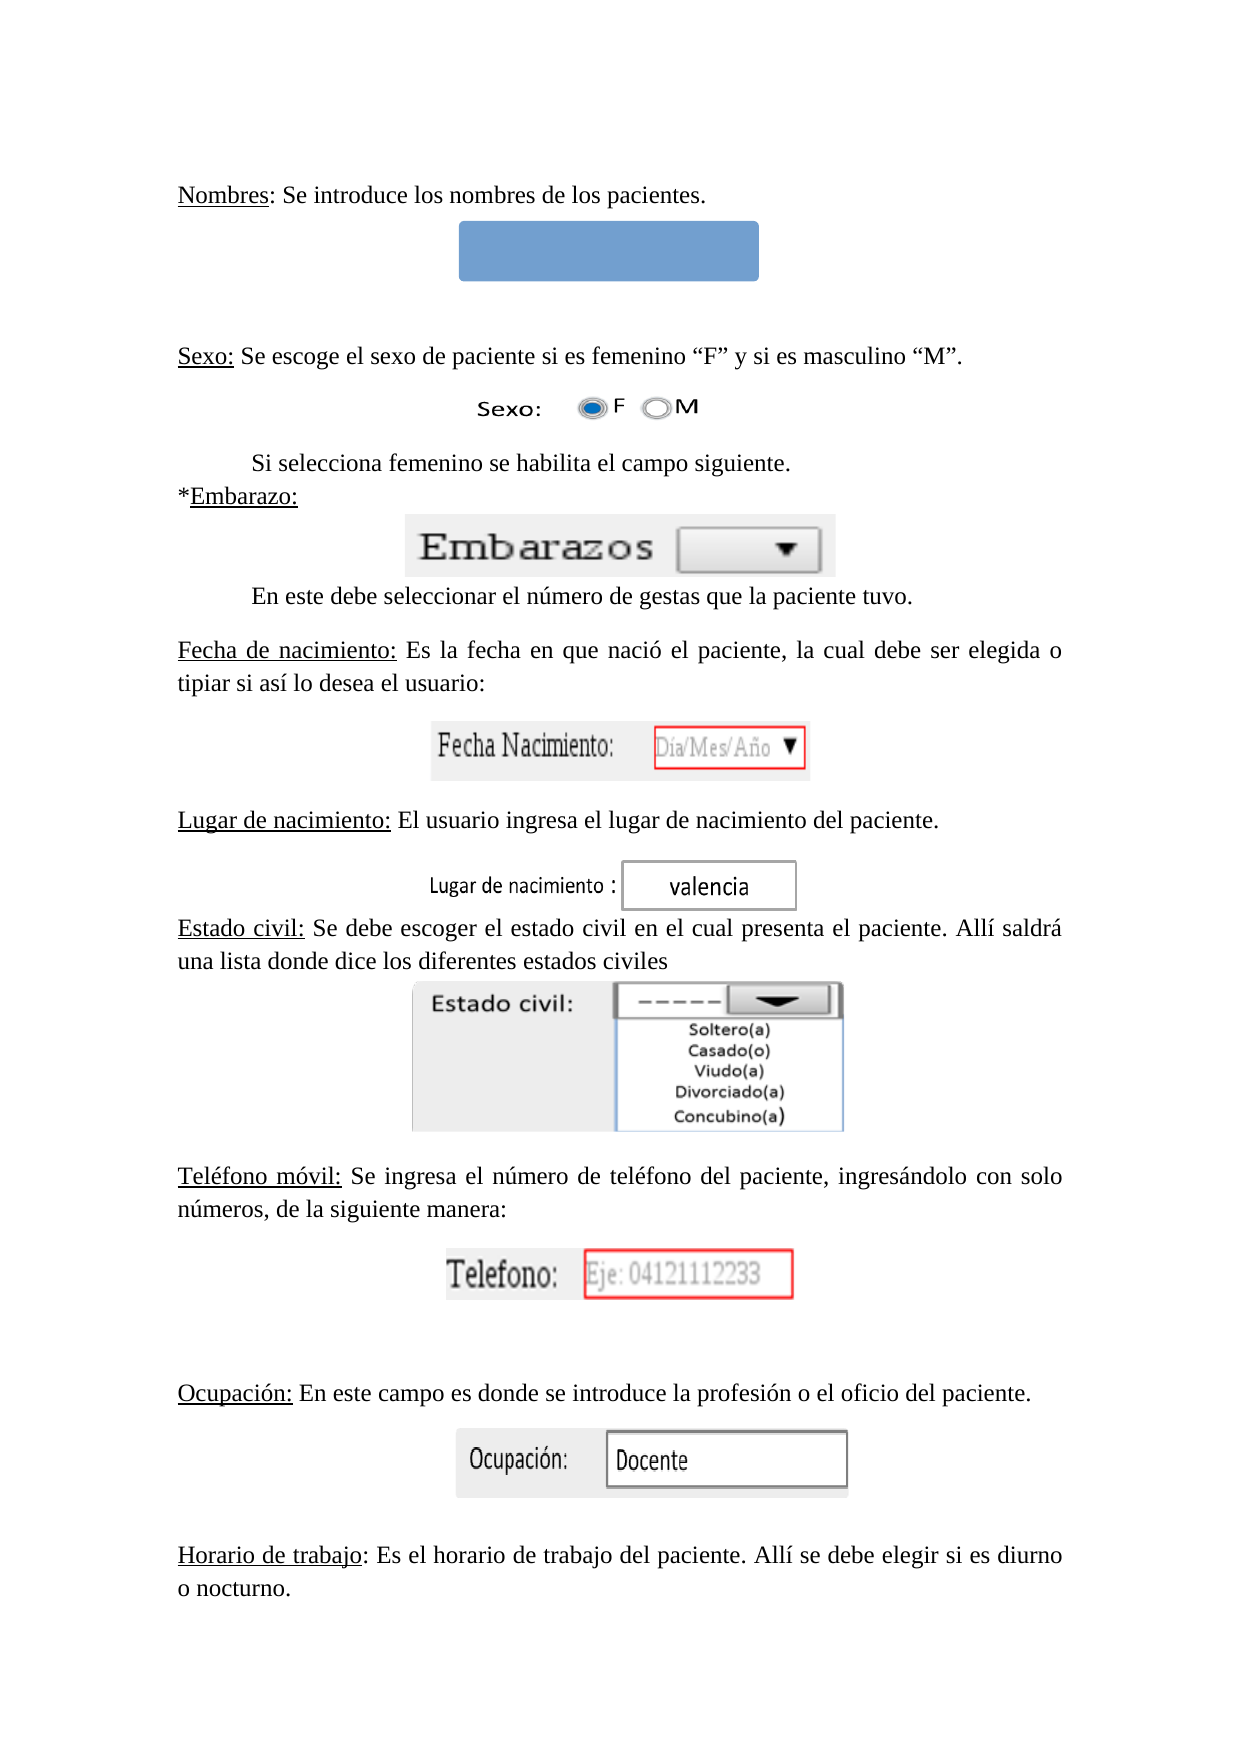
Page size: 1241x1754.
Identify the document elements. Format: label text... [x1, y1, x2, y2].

text Nombres: Se introduce los nombres de los pacientes. [177, 181, 1063, 209]
text Si selecciona femenino se habilita el campo siguiente. [177, 448, 1063, 477]
picture [446, 1248, 795, 1300]
picture [429, 721, 811, 781]
text Ocupación: En este campo es donde se introduce la profesión o el oficio del paciente. [177, 1378, 1063, 1407]
picture [416, 857, 797, 913]
picture [454, 1428, 849, 1498]
text Estado civil: Se debe escoger el estado civil en el cual presenta el paciente. Allí saldrá una lista donde dice los diferentes estados civiles [177, 913, 1063, 974]
picture [458, 384, 724, 435]
text En este debe seleccionar el número de gestas que la paciente tuvo. [177, 581, 1063, 610]
text Horario de trabajo: Es el horario de trabajo del paciente. Allí se debe elegir si es diurno o nocturno. [177, 1540, 1063, 1602]
text *Embarazo: [177, 481, 1063, 510]
text Sexo: Se escoge el sexo de paciente si es femenino “F” y si es masculino “M”. [177, 341, 1063, 370]
picture [404, 514, 836, 577]
text Fecha de nacimiento: Es la fecha en que nació el paciente, la cual debe ser elegida o tipiar si así lo desea el usuario: [177, 635, 1063, 697]
text Lugar de nacimiento: El usuario ingresa el lugar de nacimiento del paciente. [177, 805, 1063, 834]
text Teléfono móvil: Se ingresa el número de teléfono del paciente, ingresándolo con solo números, de la siguiente manera: [177, 1161, 1063, 1223]
